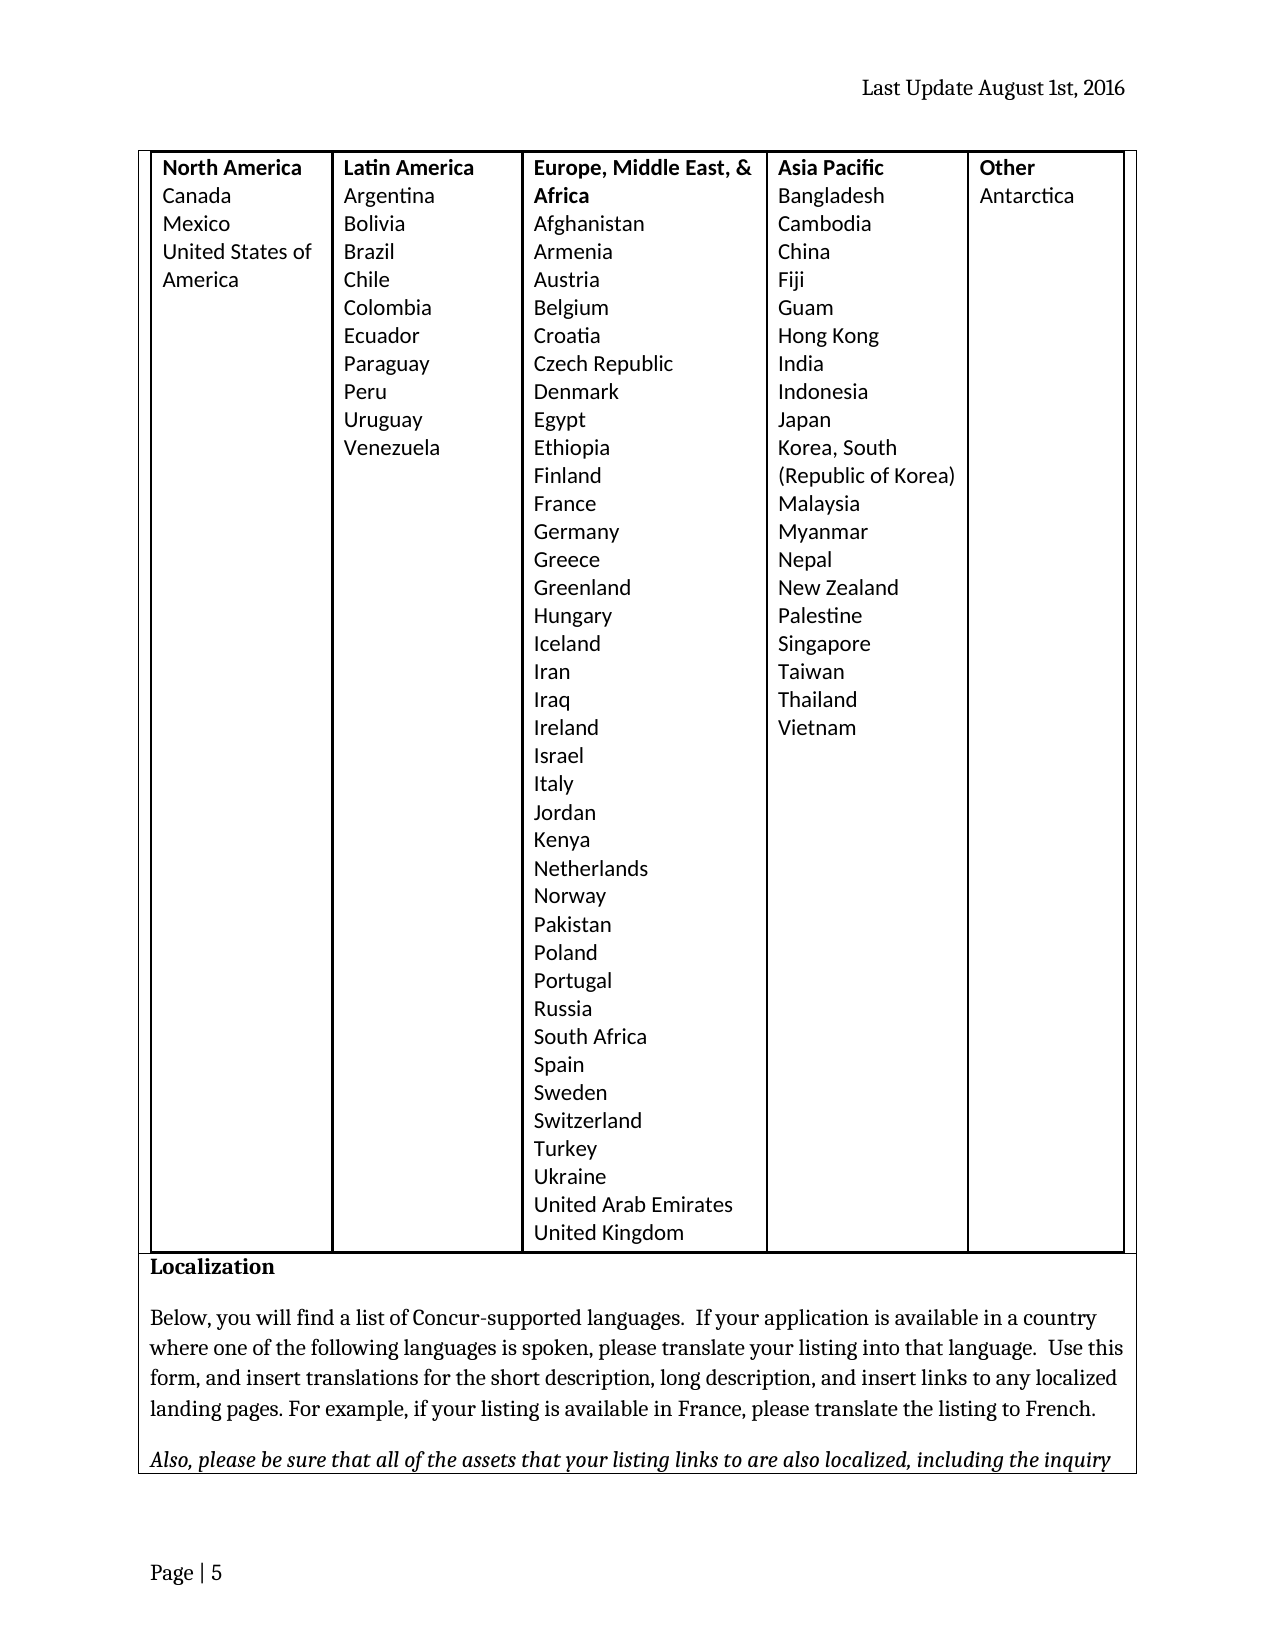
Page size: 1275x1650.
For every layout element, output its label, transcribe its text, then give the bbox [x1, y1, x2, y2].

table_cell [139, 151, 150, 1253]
table_cell Global Capabilities Please read the definitions below carefully and highlight the appropriate countries with a note of the capabilities you support today. See example. Availability: What countries is your app available in? (App must be fully functional) Language Support: What languages is your app translated into? (Must include translation for the listing content and any other marketing assets you utilize for the app) Local Presence: What countries do you have local support in? (Physical presence, offices) Please provide the address and contact number for each. Examples: United States – Availability/Language/Local France – Availability/Language If a specific country you support is not listed below please include it separately. [524, 153, 766, 1251]
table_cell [139, 1254, 1136, 1473]
table_cell Global Capabilities Please read the definitions below carefully and highlight the appropriate countries with a note of the capabilities you support today. See example. Availability: What countries is your app available in? (App must be fully functional) Language Support: What languages is your app translated into? (Must include translation for the listing content and any other marketing assets you utilize for the app) Local Presence: What countries do you have local support in? (Physical presence, offices) Please provide the address and contact number for each. Examples: United States – Availability/Language/Local France – Availability/Language If a specific country you support is not listed below please include it separately. [768, 153, 967, 1251]
table_cell Global Capabilities Please read the definitions below carefully and highlight the appropriate countries with a note of the capabilities you support today. See example. Availability: What countries is your app available in? (App must be fully functional) Language Support: What languages is your app translated into? (Must include translation for the listing content and any other marketing assets you utilize for the app) Local Presence: What countries do you have local support in? (Physical presence, offices) Please provide the address and contact number for each. Examples: United States – Availability/Language/Local France – Availability/Language If a specific country you support is not listed below please include it separately. [152, 153, 331, 1251]
table_cell Global Capabilities Please read the definitions below carefully and highlight the appropriate countries with a note of the capabilities you support today. See example. Availability: What countries is your app available in? (App must be fully functional) Language Support: What languages is your app translated into? (Must include translation for the listing content and any other marketing assets you utilize for the app) Local Presence: What countries do you have local support in? (Physical presence, offices) Please provide the address and contact number for each. Examples: United States – Availability/Language/Local France – Availability/Language If a specific country you support is not listed below please include it separately. [969, 153, 1123, 1251]
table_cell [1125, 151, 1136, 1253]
table_cell Global Capabilities Please read the definitions below carefully and highlight the appropriate countries with a note of the capabilities you support today. See example. Availability: What countries is your app available in? (App must be fully functional) Language Support: What languages is your app translated into? (Must include translation for the listing content and any other marketing assets you utilize for the app) Local Presence: What countries do you have local support in? (Physical presence, offices) Please provide the address and contact number for each. Examples: United States – Availability/Language/Local France – Availability/Language If a specific country you support is not listed below please include it separately. [334, 153, 521, 1251]
